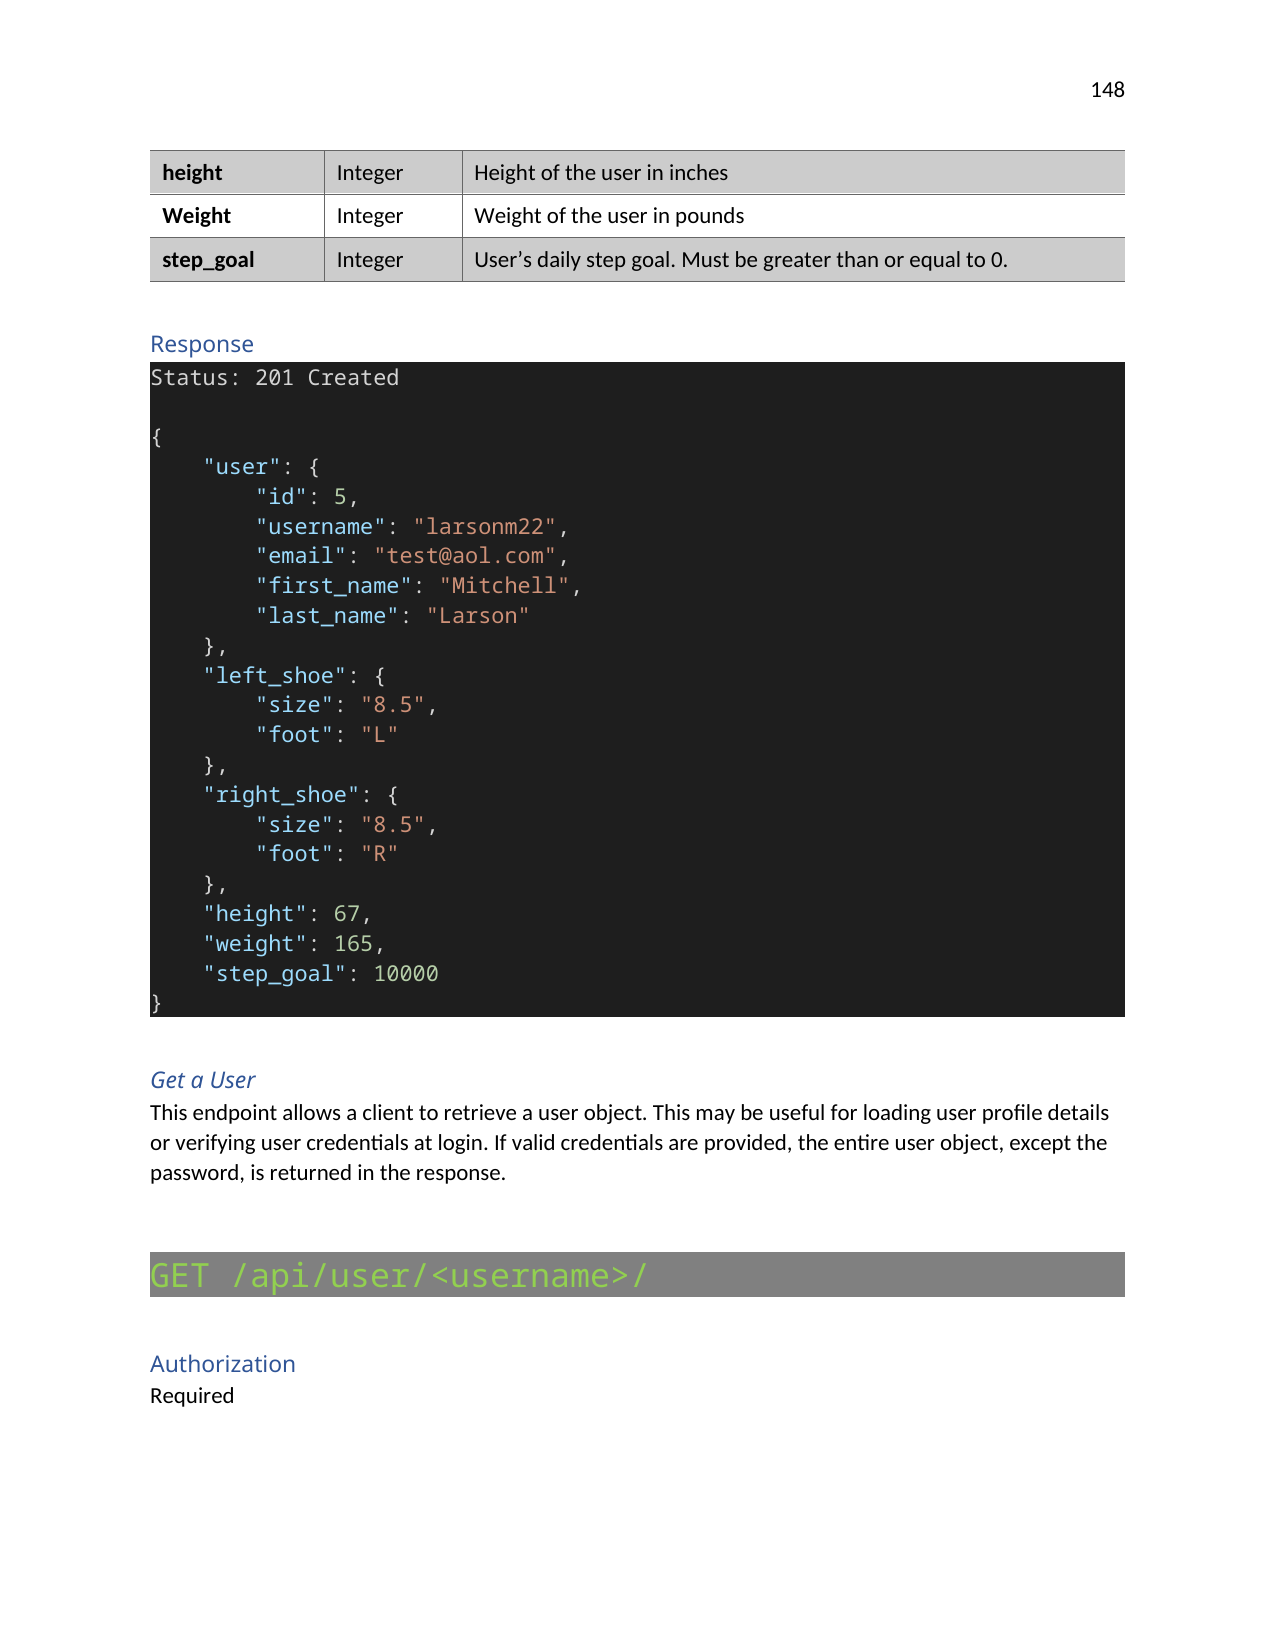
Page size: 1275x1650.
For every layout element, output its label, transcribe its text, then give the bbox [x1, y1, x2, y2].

text "email": "test@aol.com", [150, 541, 1125, 570]
text }, [150, 630, 1125, 660]
text }, [150, 868, 1125, 898]
text This endpoint allows a client to retrieve a user object. This may be useful for loading user profile details or verifying user credentials at login. If valid credentials are provided, the entire user object, except the password, is returned in the response. [150, 1098, 1125, 1186]
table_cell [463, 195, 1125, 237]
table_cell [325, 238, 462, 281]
text { [150, 421, 1125, 451]
text Required [150, 1382, 1125, 1409]
text "first_name": "Mitchell", [150, 570, 1125, 600]
text GET /api/user/<username>/ [150, 1252, 1125, 1297]
text "last_name": "Larson" [150, 600, 1125, 630]
text "size": "8.5", [150, 809, 1125, 838]
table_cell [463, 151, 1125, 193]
text "username": "larsonm22", [150, 511, 1125, 541]
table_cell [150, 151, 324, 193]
text "height": 67, [150, 898, 1125, 928]
text "foot": "R" [150, 838, 1125, 868]
text "weight": 165, [150, 928, 1125, 958]
text } [150, 987, 1125, 1017]
subtitle Response [150, 328, 1125, 359]
text }, [150, 749, 1125, 779]
text "user": { [150, 451, 1125, 481]
subtitle Authorization [150, 1348, 1125, 1379]
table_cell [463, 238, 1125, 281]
text "size": "8.5", [150, 689, 1125, 719]
text "left_shoe": { [150, 660, 1125, 689]
text "foot": "L" [150, 719, 1125, 749]
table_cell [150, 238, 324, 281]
text "id": 5, [150, 481, 1125, 511]
text Status: 201 Created [150, 362, 1125, 392]
text "right_shoe": { [150, 779, 1125, 809]
text "step_goal": 10000 [150, 958, 1125, 987]
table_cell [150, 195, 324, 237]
subtitle Get a User [150, 1064, 1125, 1095]
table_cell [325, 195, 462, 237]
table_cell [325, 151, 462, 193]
